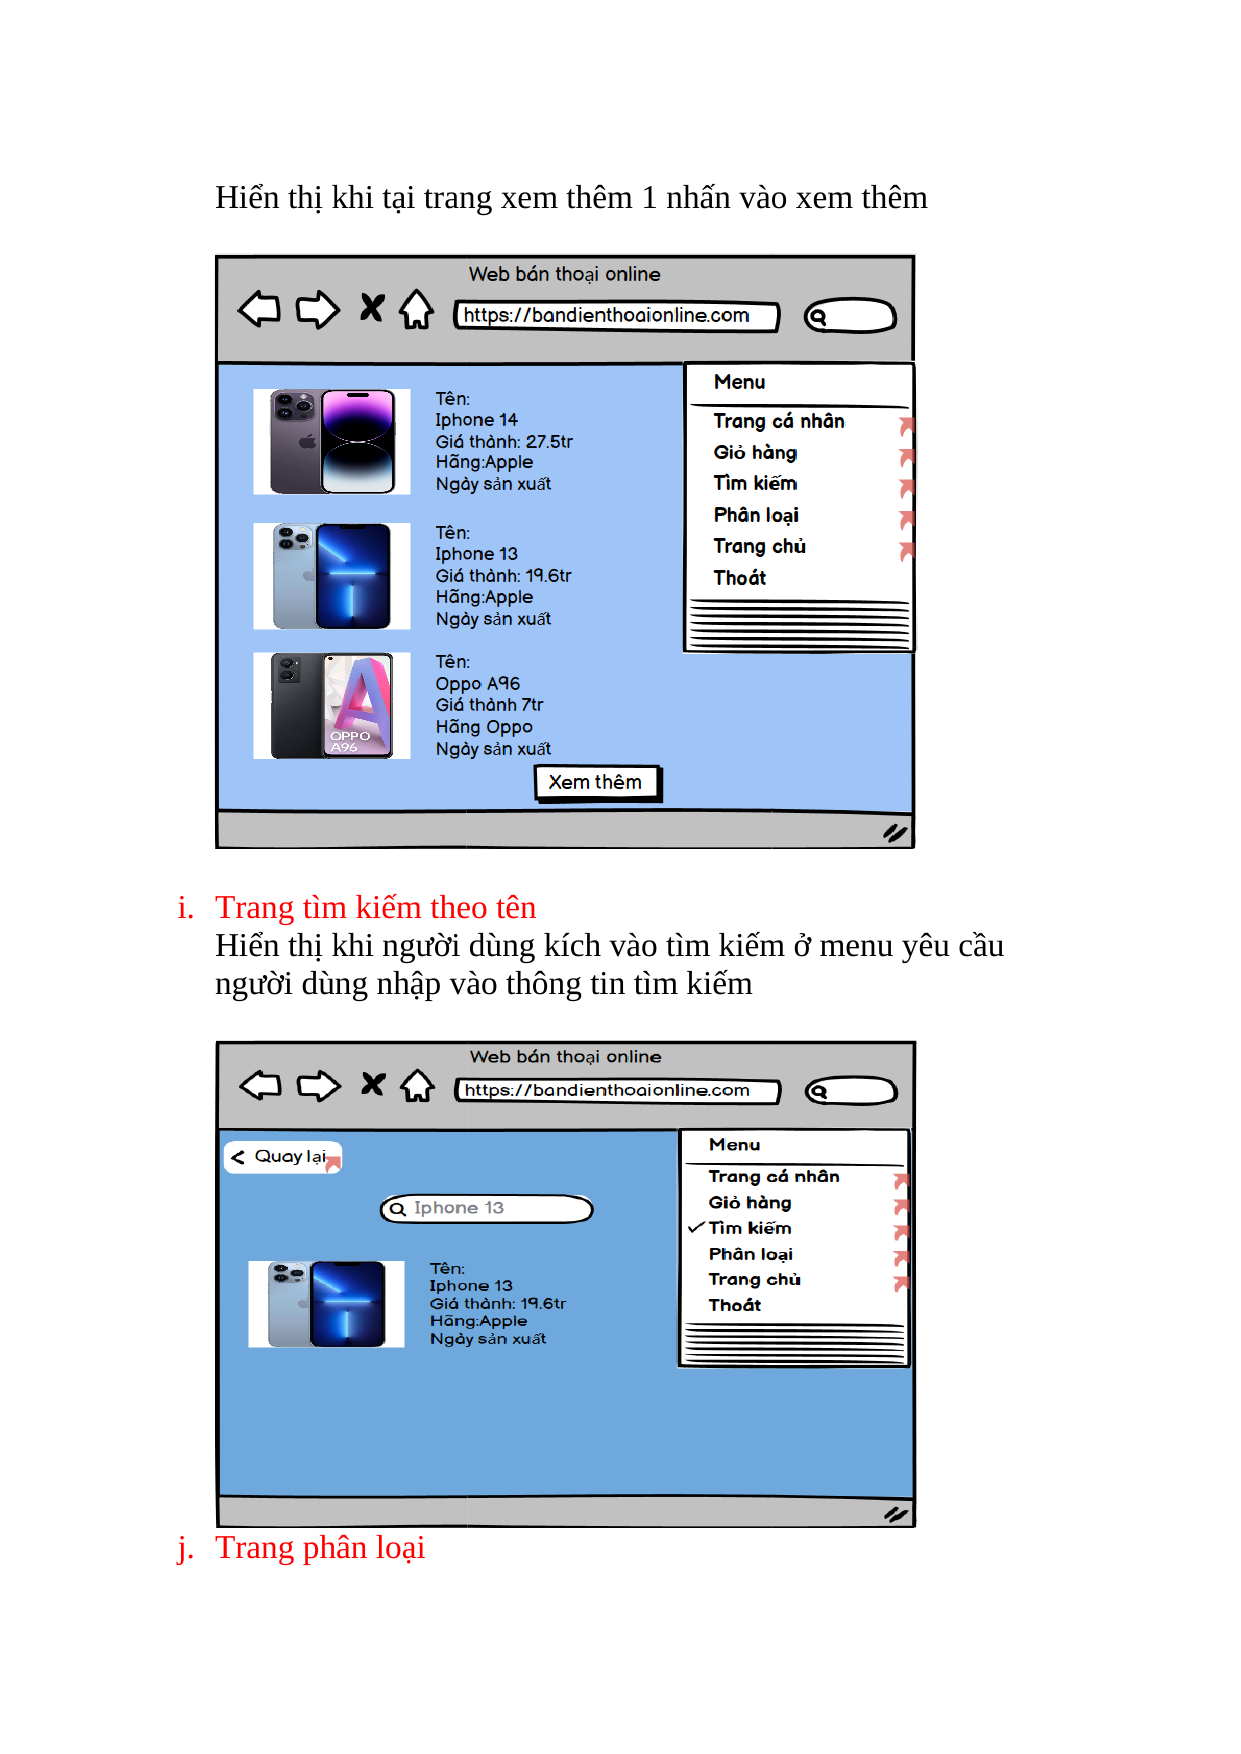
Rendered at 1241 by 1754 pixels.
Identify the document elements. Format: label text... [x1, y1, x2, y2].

list Hiển thị khi người dùng kích vào tìm kiếm ở menu yêu cầu người dùng nhập vào thông tin tìm kiếm [215, 925, 1063, 1002]
list Trang phân loại [177, 1528, 1063, 1566]
list Hiển thị khi tại trang xem thêm 1 nhấn vào xem thêm [215, 177, 1063, 216]
list Trang tìm kiếm theo tên [177, 887, 1063, 925]
picture [214, 253, 918, 849]
picture [214, 1040, 921, 1528]
